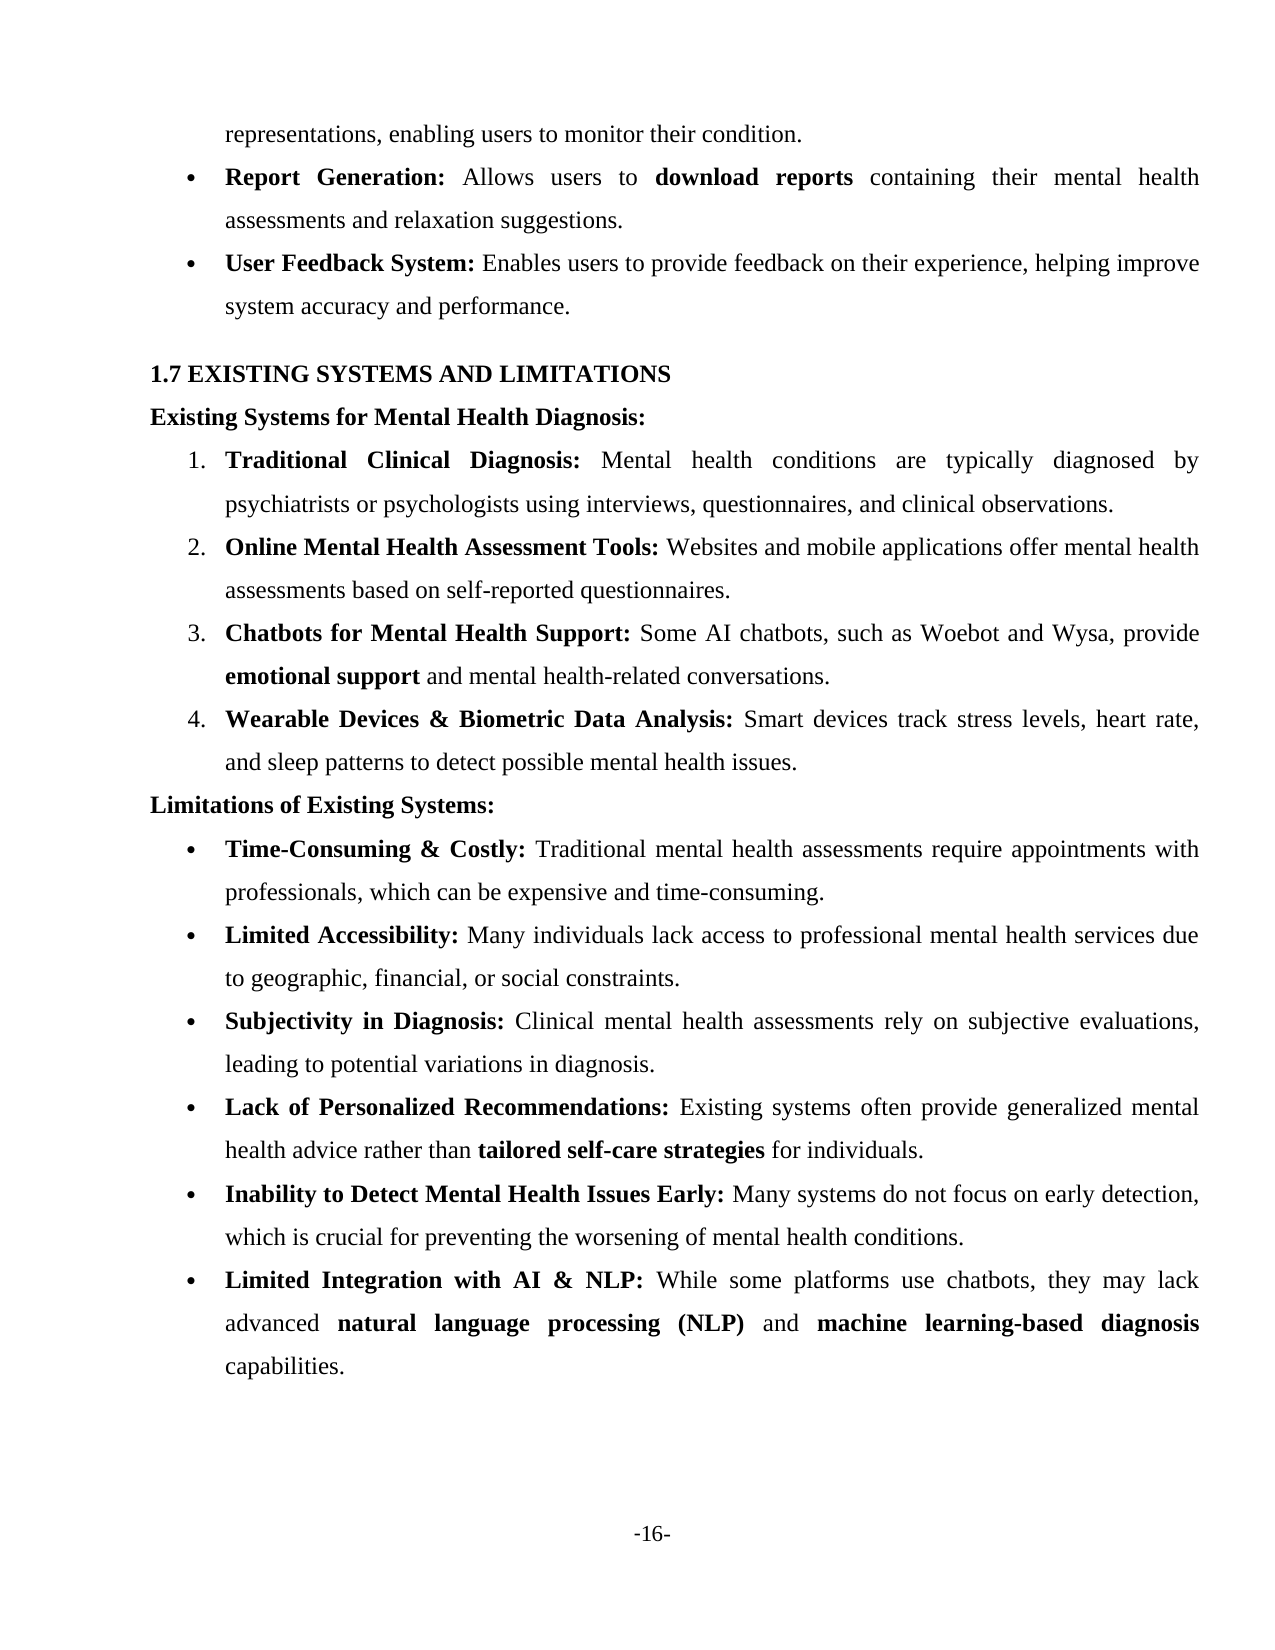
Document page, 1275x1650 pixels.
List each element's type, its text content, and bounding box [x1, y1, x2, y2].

list Limited Accessibility: Many individuals lack access to professional mental health services due to geographic, financial, or social constraints. [187, 920, 1200, 992]
list Subjectivity in Diagnosis: Clinical mental health assessments rely on subjective evaluations, leading to potential variations in diagnosis. [187, 1006, 1200, 1078]
list Chatbots for Mental Health Support: Some AI chatbots, such as Woebot and Wysa, provide emotional support and mental health-related conversations. [187, 618, 1200, 690]
list Limited Integration with AI & NLP: While some platforms use chatbots, they may lack advanced natural language processing (NLP) and machine learning-based diagnosis capabilities. [187, 1265, 1200, 1380]
list Time-Consuming & Costly: Traditional mental health assessments require appointments with professionals, which can be expensive and time-consuming. [187, 834, 1200, 906]
list Online Mental Health Assessment Tools: Websites and mobile applications offer mental health assessments based on self-reported questionnaires. [187, 532, 1200, 604]
list Lack of Personalized Recommendations: Existing systems often provide generalized mental health advice rather than tailored self-care strategies for individuals. [187, 1092, 1200, 1164]
list Report Generation: Allows users to download reports containing their mental health assessments and relaxation suggestions. [187, 162, 1200, 234]
list Inability to Detect Mental Health Issues Early: Many systems do not focus on early detection, which is crucial for preventing the worsening of mental health conditions. [187, 1179, 1200, 1251]
list User Feedback System: Enables users to provide feedback on their experience, helping improve system accuracy and performance. [187, 248, 1200, 320]
text Limitations of Existing Systems: [150, 791, 1200, 819]
text 1.7 EXISTING SYSTEMS AND LIMITATIONS [150, 359, 1200, 388]
list Wearable Devices & Biometric Data Analysis: Smart devices track stress levels, heart rate, and sleep patterns to detect possible mental health issues. [187, 704, 1200, 776]
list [187, 119, 1200, 147]
text Existing Systems for Mental Health Diagnosis: [150, 402, 1200, 431]
list Traditional Clinical Diagnosis: Mental health conditions are typically diagnosed by psychiatrists or psychologists using interviews, questionnaires, and clinical observations. [187, 446, 1200, 517]
